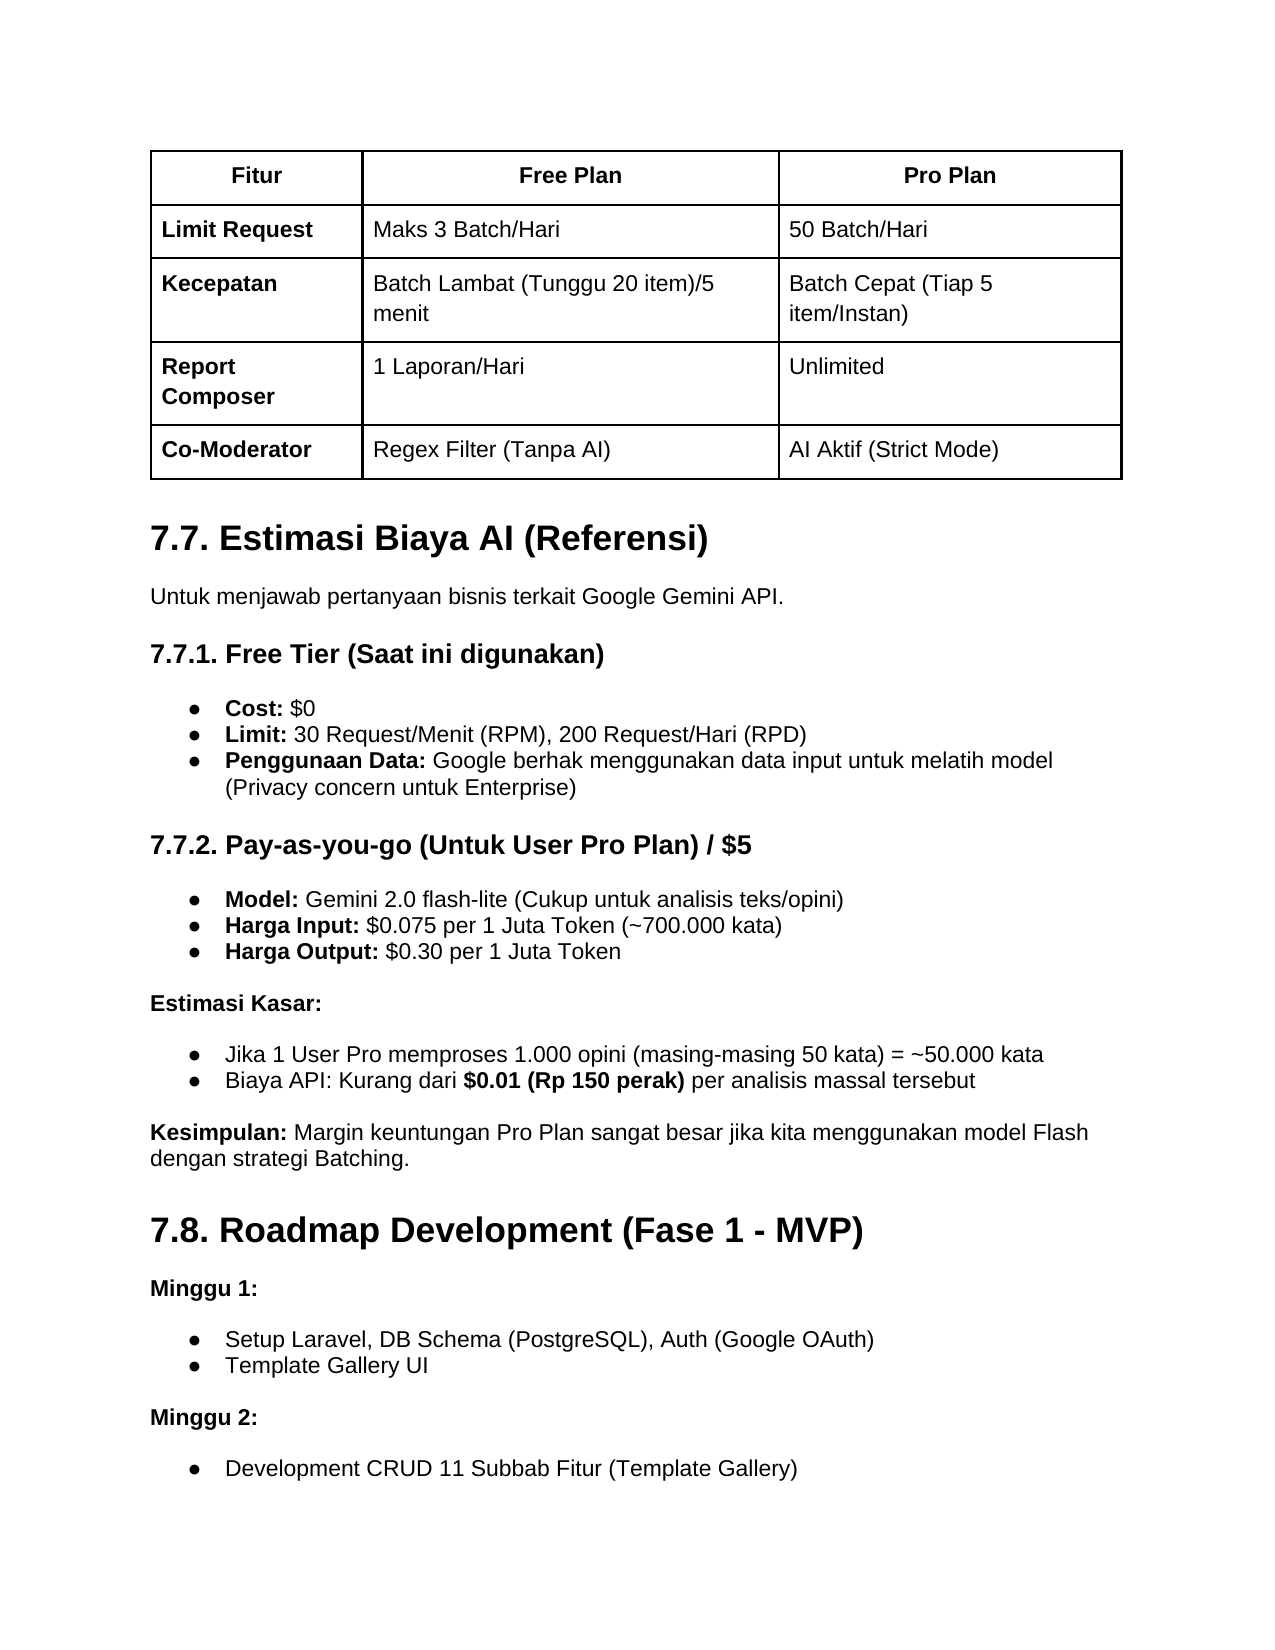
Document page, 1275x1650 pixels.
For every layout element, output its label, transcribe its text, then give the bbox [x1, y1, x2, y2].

table_cell Limit Request [152, 206, 361, 257]
table_header Free Plan [364, 152, 778, 204]
table_header Fitur [152, 152, 361, 204]
subtitle 7.7.2. Pay-as-you-go (Untuk User Pro Plan) / $5 [150, 829, 1125, 861]
table_cell Batch Lambat (Tunggu 20 item)/5 menit [364, 259, 778, 341]
list Cost: $0 [187, 695, 1125, 721]
table_cell Batch Cepat (Tiap 5 item/Instan) [780, 259, 1120, 341]
table_cell Co-Moderator [152, 426, 361, 478]
text Minggu 2: [150, 1404, 1125, 1430]
table_cell 1 Laporan/Hari [364, 343, 778, 424]
text Untuk menjawab pertanyaan bisnis terkait Google Gemini API. [150, 583, 1125, 609]
list Harga Input: $0.075 per 1 Juta Token (~700.000 kata) [187, 912, 1125, 938]
list Setup Laravel, DB Schema (PostgreSQL), Auth (Google OAuth) [187, 1326, 1125, 1352]
table_cell Kecepatan [152, 259, 361, 341]
text Estimasi Kasar: [150, 989, 1125, 1016]
table_header Pro Plan [780, 152, 1120, 204]
table_cell Unlimited [780, 343, 1120, 424]
table_cell 50 Batch/Hari [780, 206, 1120, 257]
list Limit: 30 Request/Menit (RPM), 200 Request/Hari (RPD) [187, 721, 1125, 747]
subtitle 7.8. Roadmap Development (Fase 1 - MVP) [150, 1209, 1125, 1249]
list Jika 1 User Pro memproses 1.000 opini (masing-masing 50 kata) = ~50.000 kata [187, 1041, 1125, 1067]
list Penggunaan Data: Google berhak menggunakan data input untuk melatih model (Privacy concern untuk Enterprise) [187, 747, 1125, 800]
list Harga Output: $0.30 per 1 Juta Token [187, 938, 1125, 964]
list Development CRUD 11 Subbab Fitur (Template Gallery) [187, 1455, 1125, 1481]
list Template Gallery UI [187, 1352, 1125, 1379]
table_cell AI Aktif (Strict Mode) [780, 426, 1120, 478]
table_cell Regex Filter (Tanpa AI) [364, 426, 778, 478]
subtitle 7.7.1. Free Tier (Saat ini digunakan) [150, 638, 1125, 670]
text Minggu 1: [150, 1274, 1125, 1301]
list Model: Gemini 2.0 flash-lite (Cukup untuk analisis teks/opini) [187, 886, 1125, 912]
table_cell Report Composer [152, 343, 361, 424]
list Biaya API: Kurang dari $0.01 (Rp 150 perak) per analisis massal tersebut [187, 1067, 1125, 1094]
subtitle 7.7. Estimasi Biaya AI (Referensi) [150, 517, 1125, 558]
text Kesimpulan: Margin keuntungan Pro Plan sangat besar jika kita menggunakan model Flash dengan strategi Batching. [150, 1119, 1125, 1171]
table_cell Maks 3 Batch/Hari [364, 206, 778, 257]
